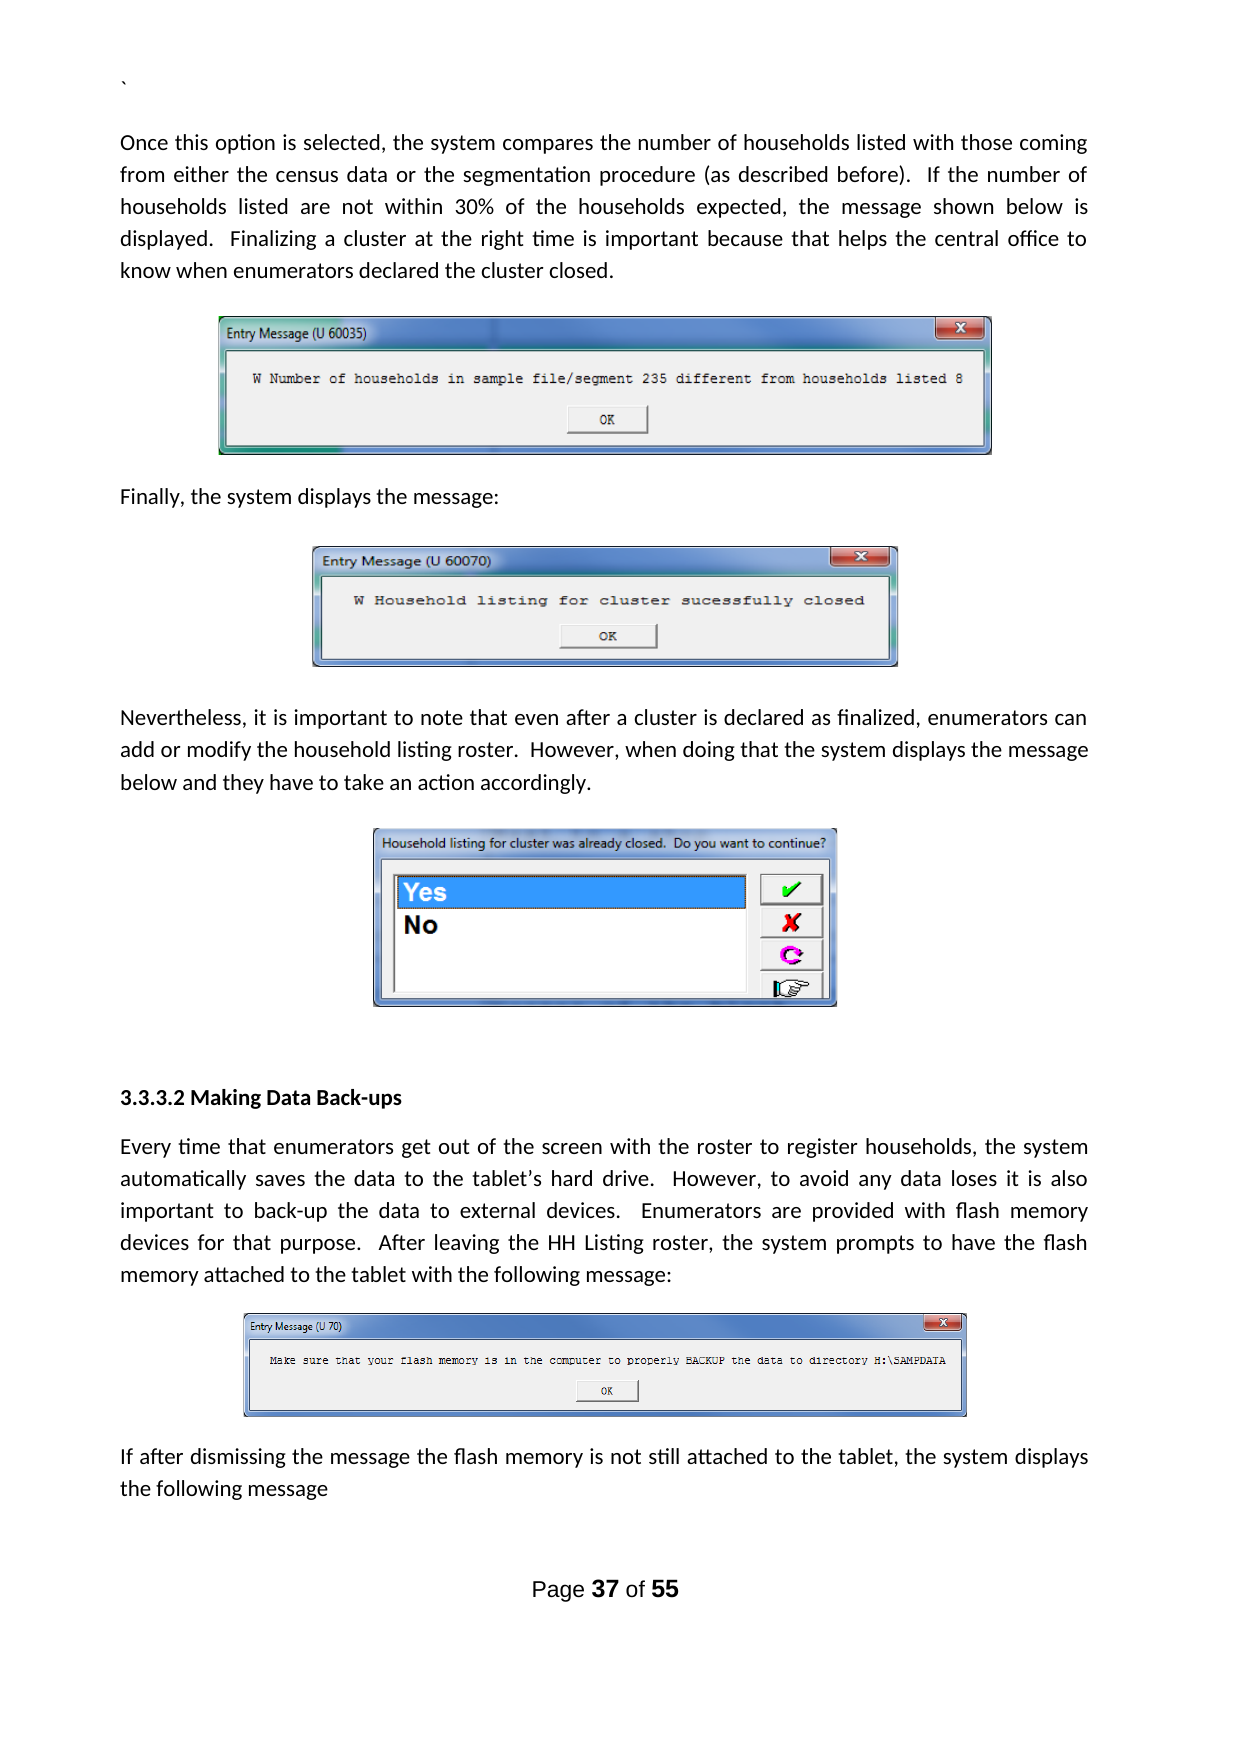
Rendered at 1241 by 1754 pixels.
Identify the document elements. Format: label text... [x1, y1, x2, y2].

text Finally, the system displays the message: [120, 482, 1090, 510]
text If after dismissing the message the flash memory is not still attached to the tablet, the system displays the following message [120, 1442, 1090, 1502]
text Every time that enumerators get out of the screen with the roster to register households, the system automatically saves the data to the tablet’s hard drive. However, to avoid any data loses it is also important to back-up the data to external devices. Enumerators are provided with flash memory devices for that purpose. After leaving the HH Listing roster, the system prompts to have the flash memory attached to the tablet with the following message: [120, 1132, 1090, 1289]
picture [218, 316, 992, 455]
picture [373, 828, 838, 1007]
picture [243, 1313, 967, 1417]
picture [312, 546, 899, 667]
subtitle 3.3.3.2 Making Data Back-ups [120, 1083, 1090, 1111]
text Nevertheless, it is important to note that even after a cluster is declared as finalized, enumerators can add or modify the household listing roster. However, when doing that the system displays the message below and they have to take an action accordingly. [120, 703, 1090, 796]
text Once this option is selected, the system compares the number of households listed with those coming from either the census data or the segmentation procedure (as described before). If the number of households listed are not within 30% of the households expected, the message shown below is displayed. Finalizing a cluster at the right time is important because that helps the central office to know when enumerators declared the cluster closed. [120, 128, 1090, 284]
